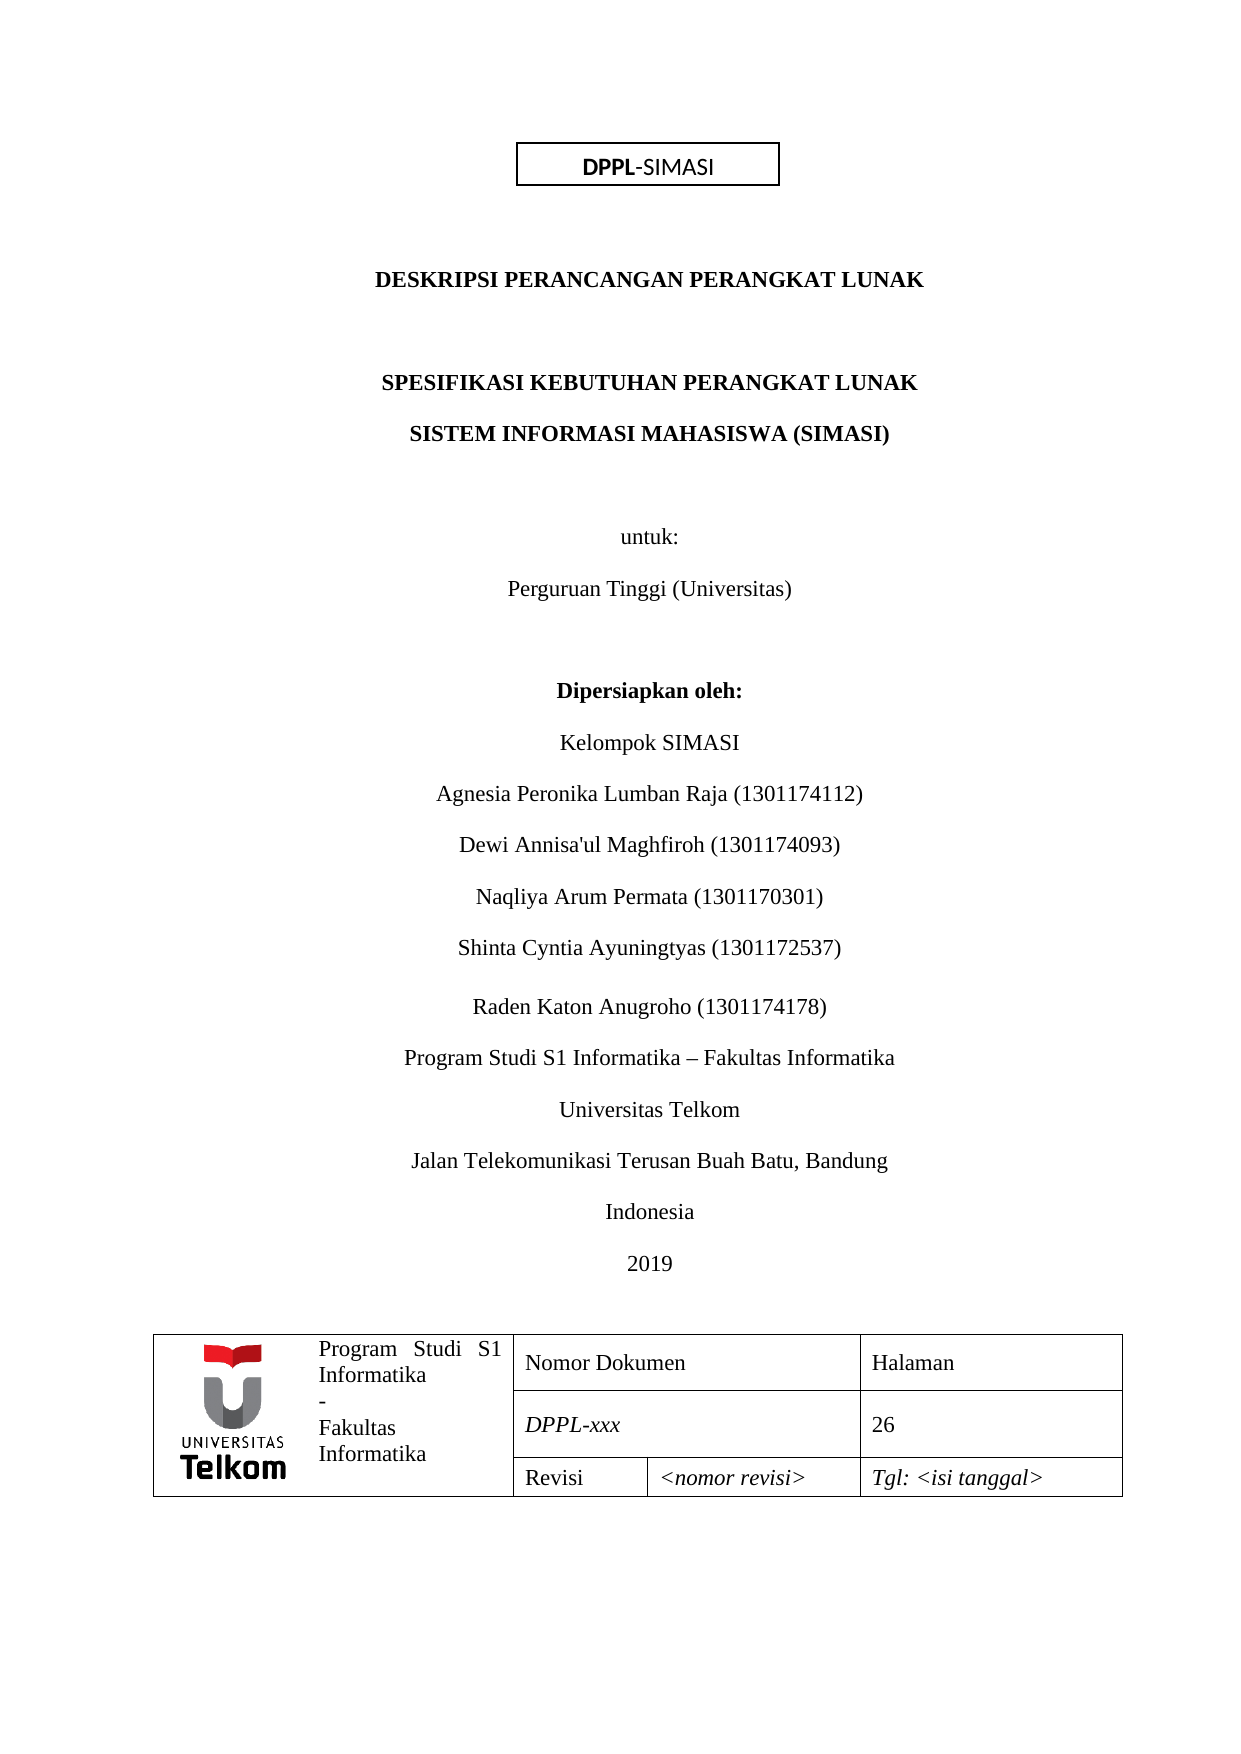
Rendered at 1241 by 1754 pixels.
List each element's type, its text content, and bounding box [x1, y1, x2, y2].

table_cell DPPL-xxx [514, 1391, 860, 1457]
text Universitas Telkom [177, 1096, 1122, 1122]
table_header Nomor Dokumen [514, 1335, 860, 1390]
table_cell Tgl: <isi tanggal> [861, 1458, 1122, 1496]
title Kelompok SIMASI [177, 729, 1122, 755]
title Dewi Annisa'ul Maghfiroh (1301174093) [177, 831, 1122, 858]
table_header Halaman [861, 1335, 1122, 1390]
text untuk: [177, 523, 1122, 549]
text Jalan Telekomunikasi Terusan Buah Batu, Bandung [177, 1147, 1122, 1173]
text 2019 [177, 1250, 1122, 1276]
title Shinta Cyntia Ayuningtyas (1301172537) [177, 934, 1122, 960]
title SPESIFIKASI KEBUTUHAN PERANGKAT LUNAK [177, 369, 1122, 396]
table_cell Revisi [514, 1458, 647, 1496]
text Dipersiapkan oleh: [177, 677, 1122, 704]
table_cell [861, 1391, 1122, 1457]
title DESKRIPSI PERANCANGAN PERANGKAT LUNAK [177, 266, 1122, 293]
text Raden Katon Anugroho (1301174178) [177, 993, 1122, 1019]
title Agnesia Peronika Lumban Raja (1301174112) [177, 780, 1122, 806]
text Indonesia [177, 1198, 1122, 1225]
table_cell <nomor revisi> [648, 1458, 860, 1496]
title Perguruan Tinggi (Universitas) [177, 574, 1122, 601]
picture [165, 1334, 300, 1490]
text Program Studi S1 Informatika – Fakultas Informatika [177, 1044, 1122, 1071]
title Naqliya Arum Permata (1301170301) [177, 883, 1122, 909]
title SISTEM INFORMASI MAHASISWA (SIMASI) [177, 421, 1122, 447]
table_header Program Studi S1 Informatika - Fakultas Informatika [154, 1335, 513, 1496]
